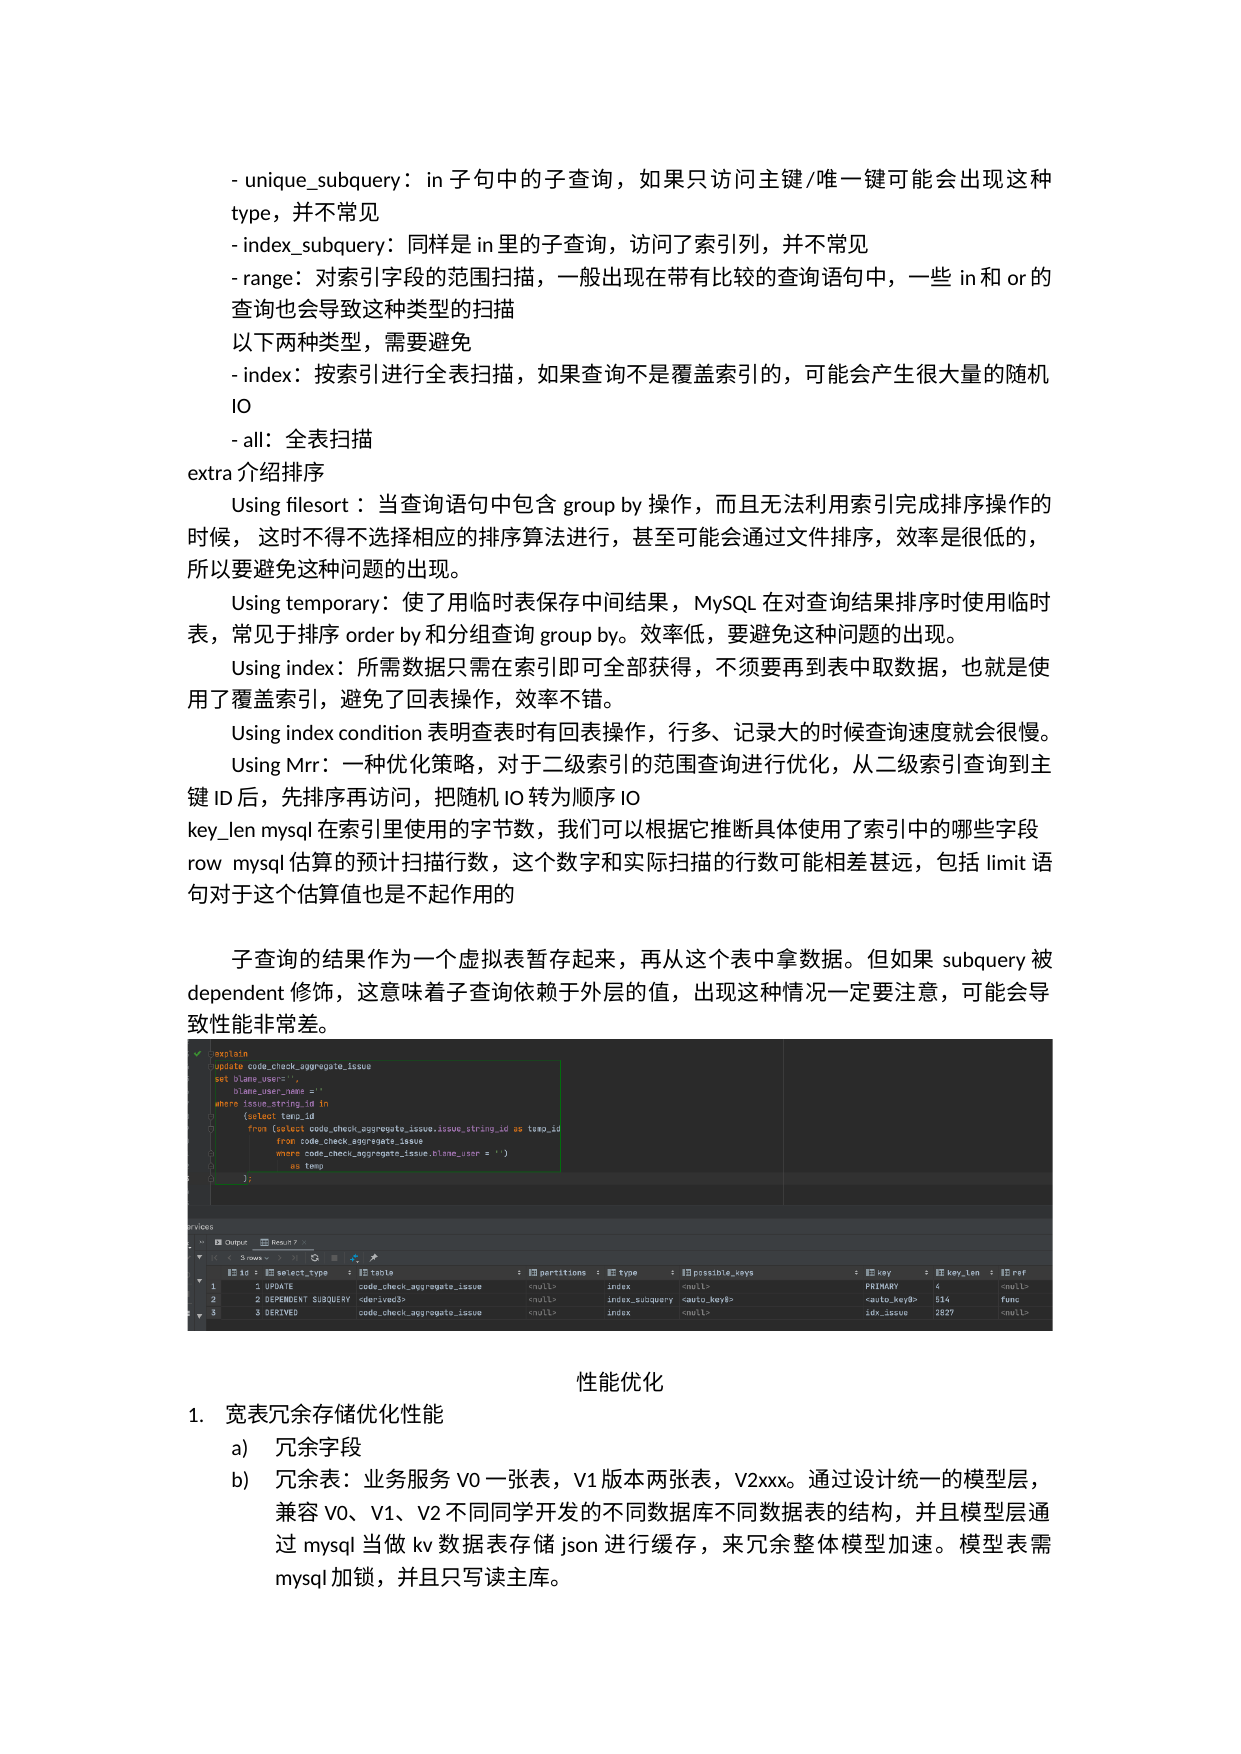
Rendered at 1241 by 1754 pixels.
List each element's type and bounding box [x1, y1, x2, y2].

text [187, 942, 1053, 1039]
picture [187, 1039, 1053, 1331]
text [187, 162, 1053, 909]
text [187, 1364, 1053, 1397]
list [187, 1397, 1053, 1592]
